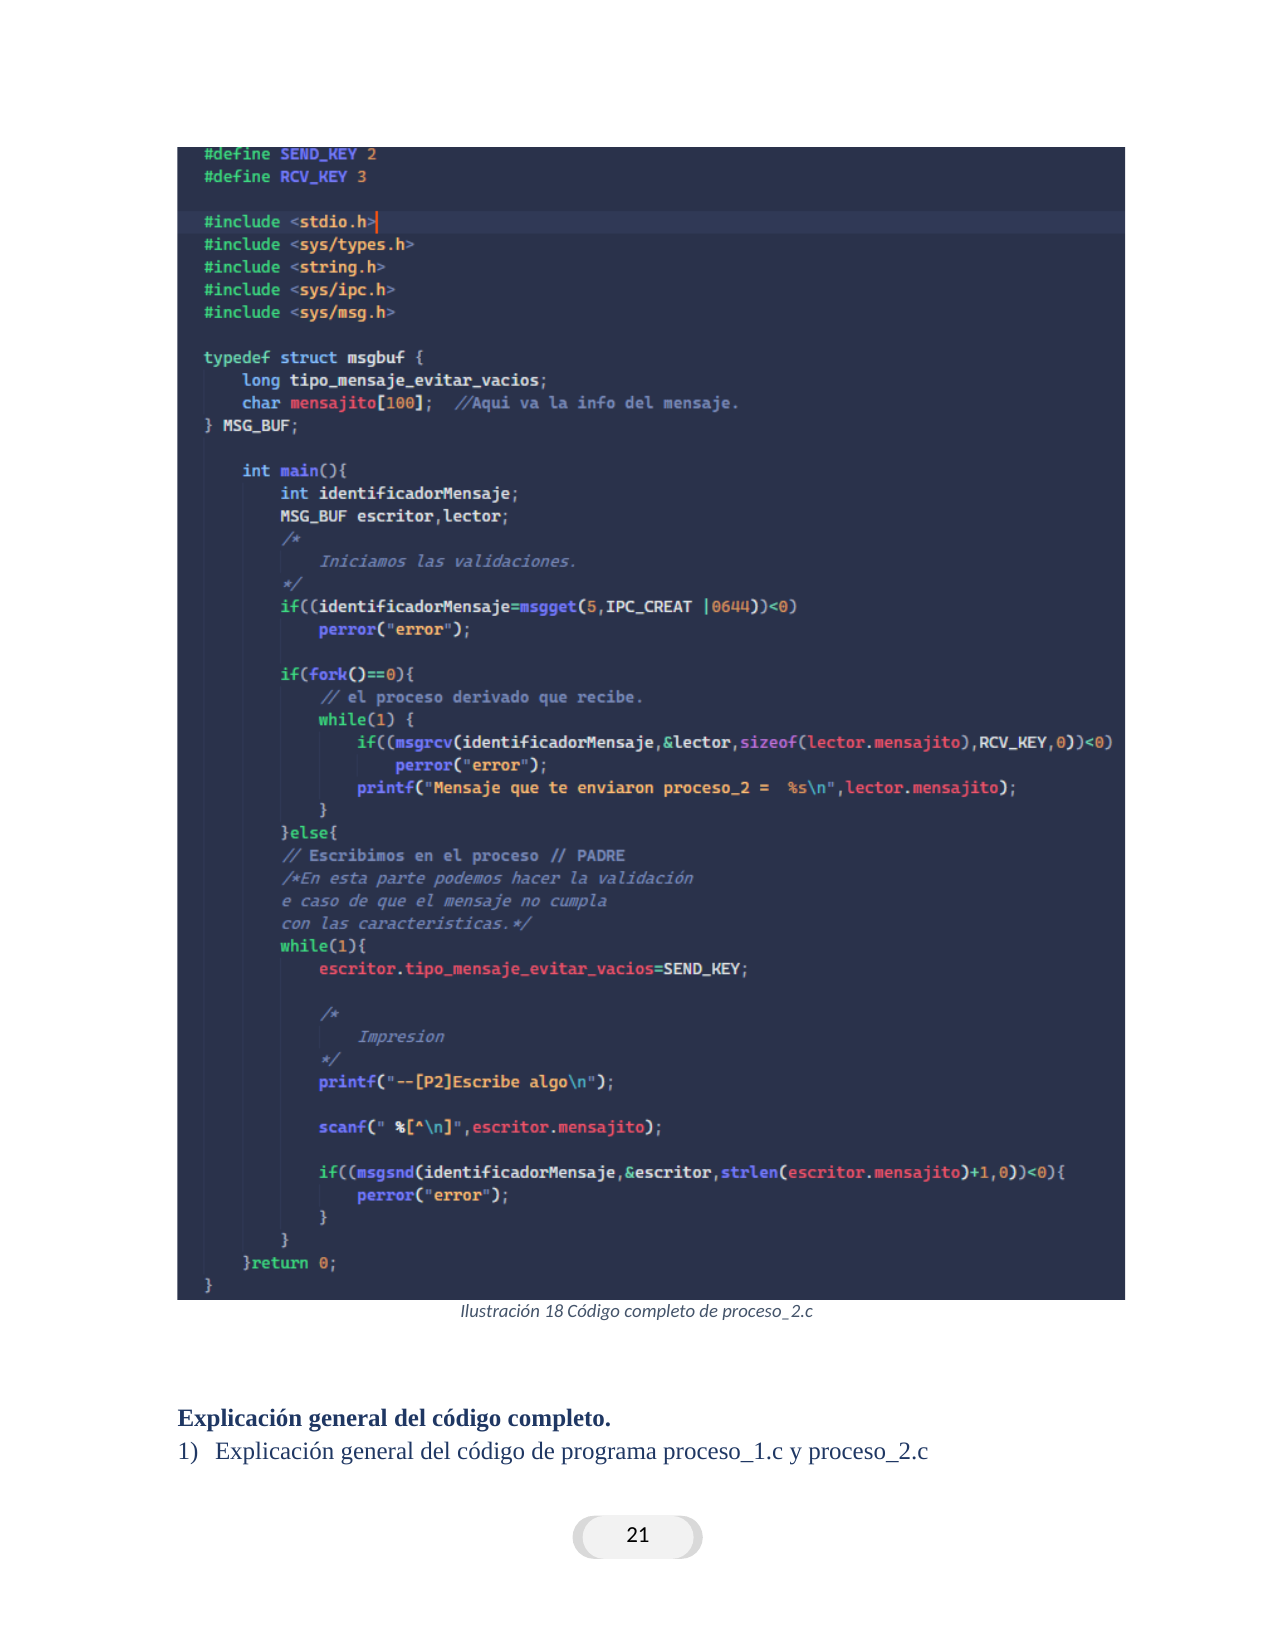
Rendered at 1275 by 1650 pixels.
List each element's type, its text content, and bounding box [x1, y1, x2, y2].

subtitle Explicación general del código completo. [177, 1403, 1098, 1432]
picture [177, 147, 1126, 1300]
subtitle Explicación general del código de programa proceso_1.c y proceso_2.c [177, 1436, 1098, 1465]
text Ilustración 18 Código completo de proceso_2.c [177, 1300, 1098, 1322]
